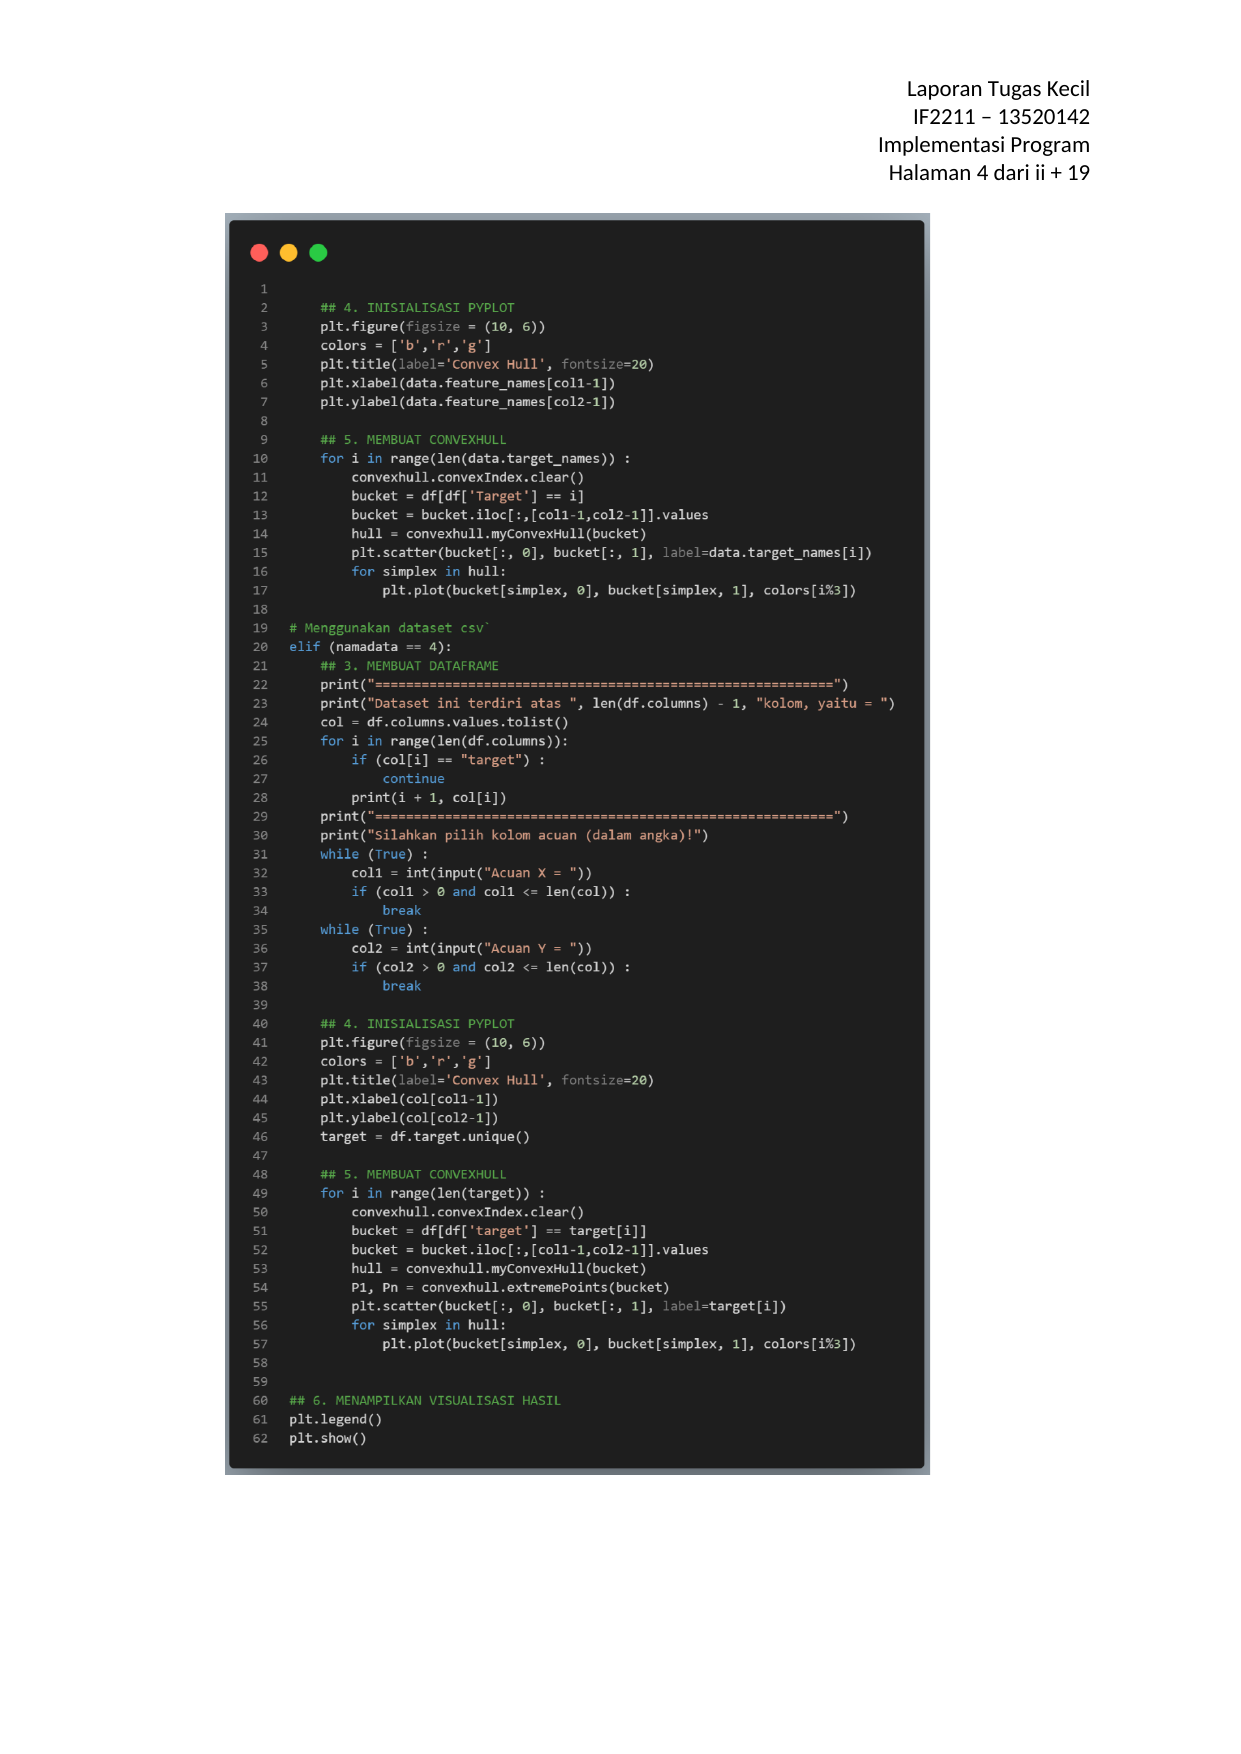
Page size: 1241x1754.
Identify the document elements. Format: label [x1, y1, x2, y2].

picture [225, 213, 930, 1475]
